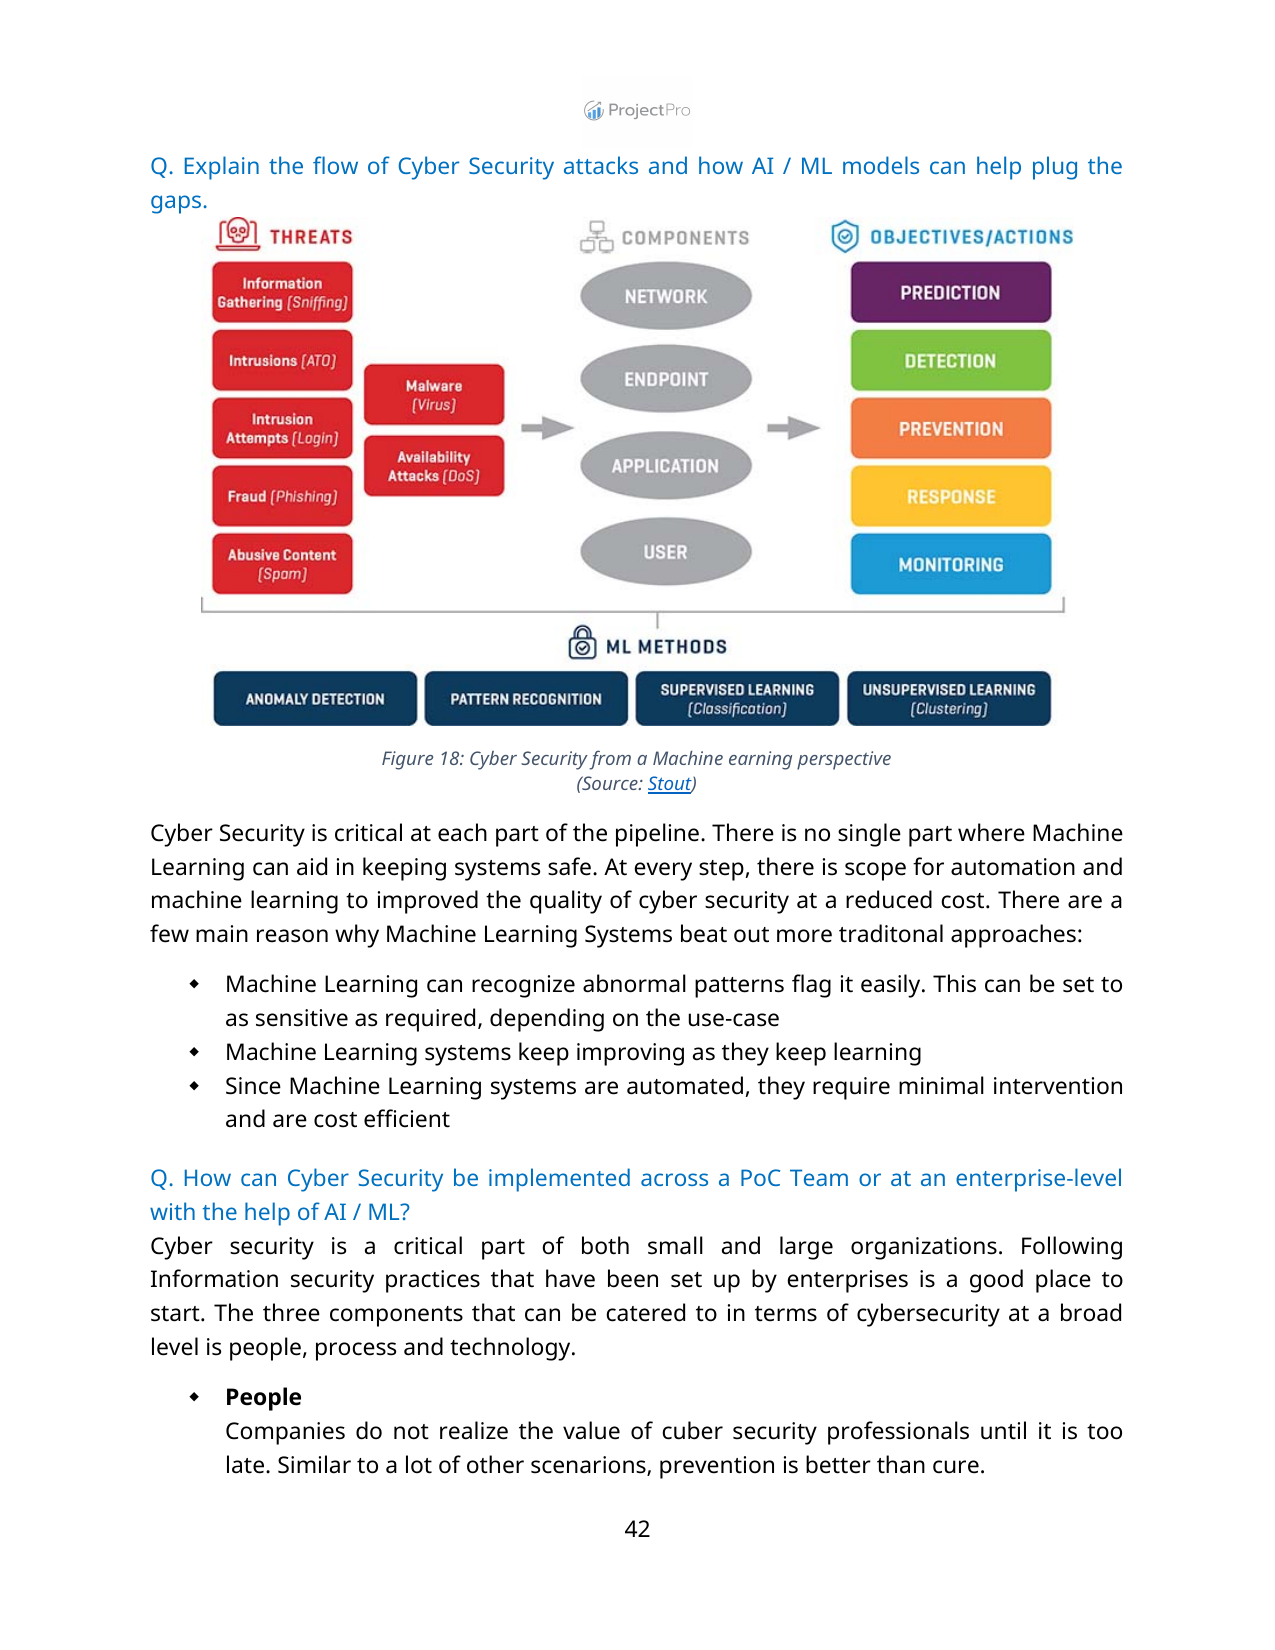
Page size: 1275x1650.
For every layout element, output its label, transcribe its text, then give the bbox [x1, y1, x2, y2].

list Machine Learning can recognize abnormal patterns flag it easily. This can be set to as sensitive as required, depending on the use-case [187, 968, 1125, 1033]
text Cyber Security is critical at each part of the pipeline. There is no single part where Machine Learning can aid in keeping systems safe. At every step, there is scope for automation and machine learning to improved the quality of cyber security at a reduced cost. There are a few main reason why Machine Learning Systems beat out more traditonal approaches: [150, 817, 1125, 949]
list People Companies do not realize the value of cuber security professionals until it is too late. Similar to a lot of other scenarions, prevention is better than cure. [187, 1381, 1125, 1480]
text Cyber security is a critical part of both small and large organizations. Following Information security practices that have been set up by enterprises is a good place to start. The three components that can be catered to in terms of cybersecurity at a broad level is people, process and technology. [150, 1230, 1125, 1362]
subtitle Q. How can Cyber Security be implemented across a PoC Team or at an enterprise-level with the help of AI / ML? [150, 1162, 1125, 1227]
picture [582, 75, 693, 149]
list Machine Learning systems keep improving as they keep learning [187, 1036, 1125, 1067]
text Figure 18: Cyber Security from a Machine earning perspective (Source: Stout) [150, 745, 1125, 796]
list Since Machine Learning systems are automated, they require minimal intervention and are cost efficient [187, 1070, 1125, 1135]
subtitle Q. Explain the flow of Cyber Security attacks and how AI / ML models can help plug the gaps. [150, 150, 1125, 215]
picture [201, 217, 1074, 726]
